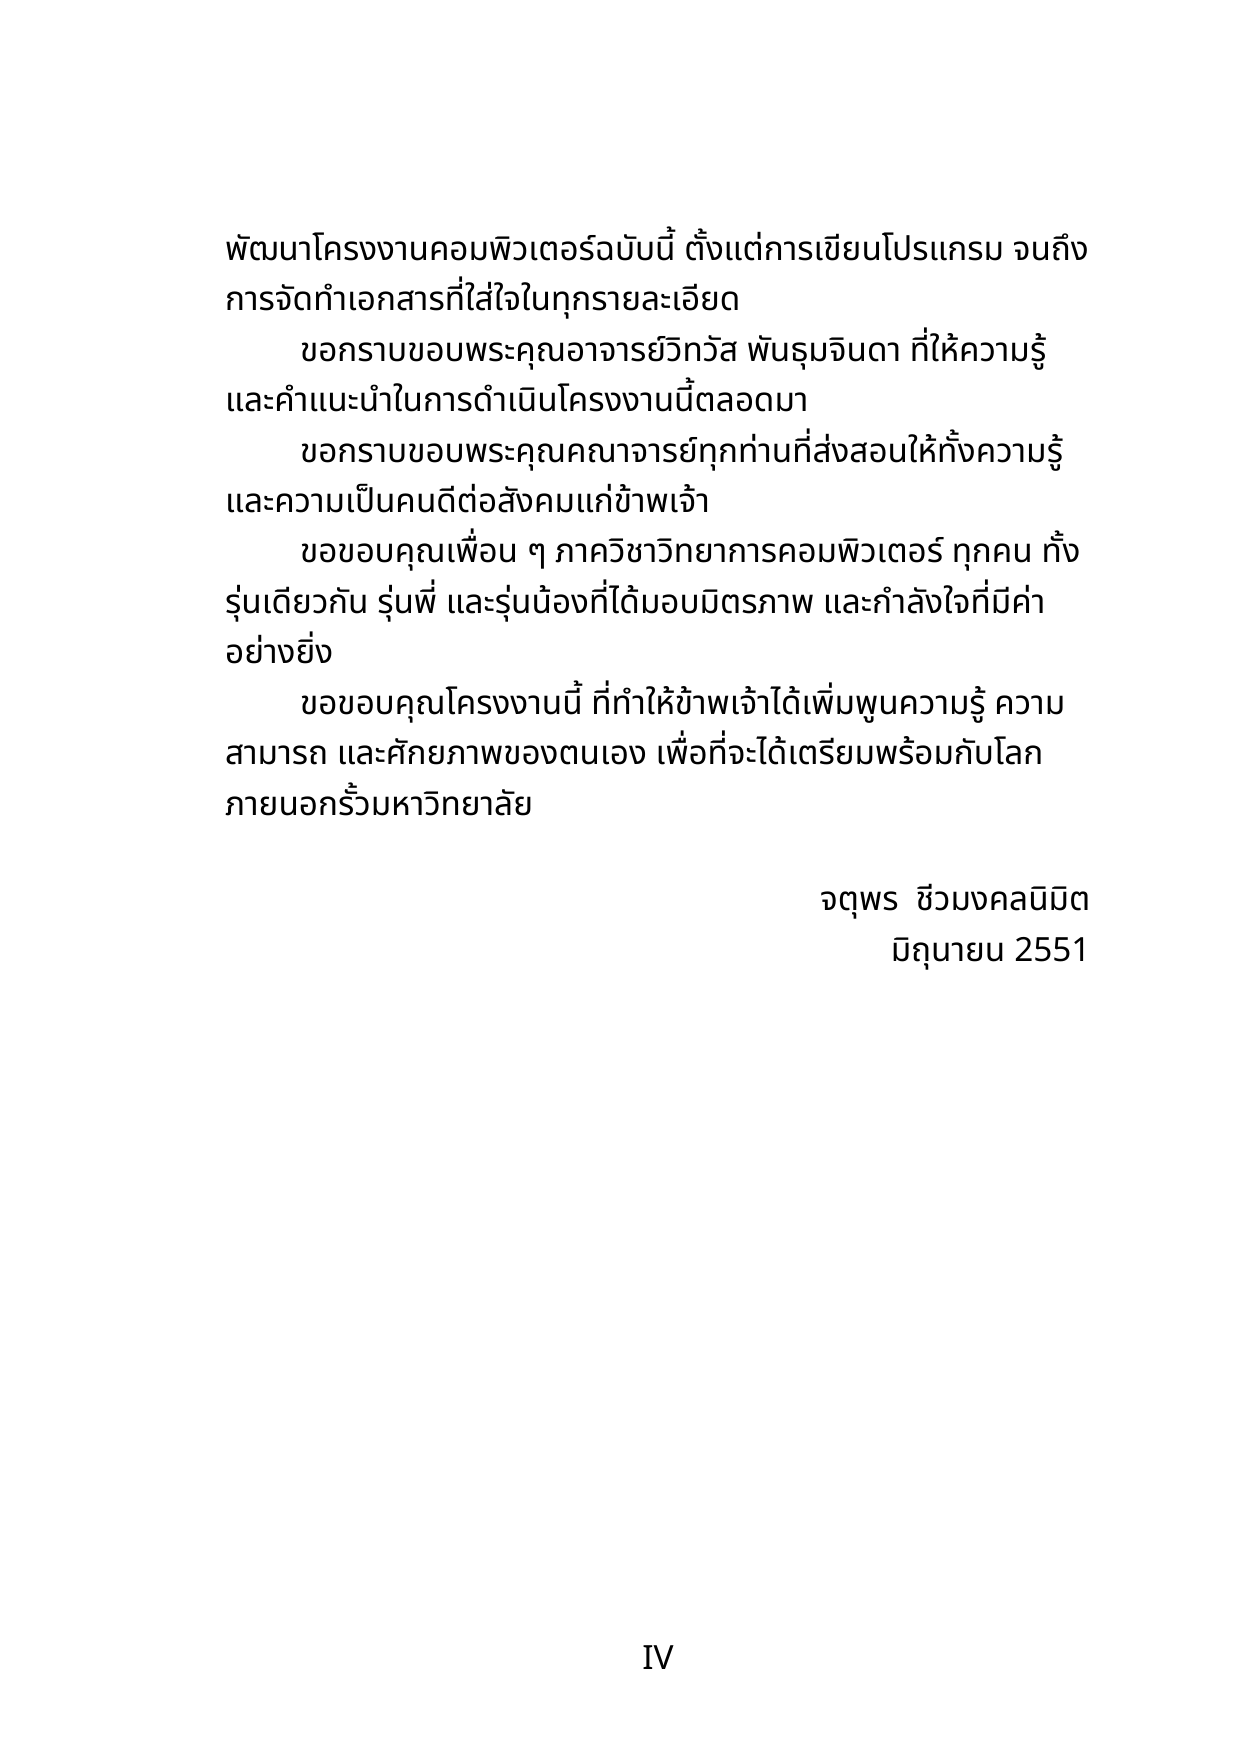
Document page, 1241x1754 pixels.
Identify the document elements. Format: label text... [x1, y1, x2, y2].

text ขอกราบขอบพระคุณอาจารย์วิทวัส พันธุมจินดา ที่ให้ความรู้ และคำแนะนำในการดำเนินโครงงานนี้ตลอดมา [225, 326, 1090, 427]
text ขอขอบคุณโครงงานนี้ ที่ทำให้ข้าพเจ้าได้เพิ่มพูนความรู้ ความสามารถ และศักยภาพของตนเอง เพื่อที่จะได้เตรียมพร้อมกับโลกภายนอกรั้วมหาวิทยาลัย [225, 679, 1090, 830]
text จตุพร ชีวมงคลนิมิต [225, 875, 1090, 926]
text ขอขอบคุณเพื่อน ๆ ภาควิชาวิทยาการคอมพิวเตอร์ ทุกคน ทั้งรุ่นเดียวกัน รุ่นพี่ และรุ่นน้องที่ได้มอบมิตรภาพ และกำลังใจที่มีค่าอย่างยิ่ง [225, 527, 1090, 679]
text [225, 225, 1090, 326]
text ขอกราบขอบพระคุณคณาจารย์ทุกท่านที่ส่งสอนให้ทั้งความรู้ และความเป็นคนดีต่อสังคมแก่ข้าพเจ้า [225, 427, 1090, 527]
text มิถุนายน 2551 [225, 926, 1090, 976]
